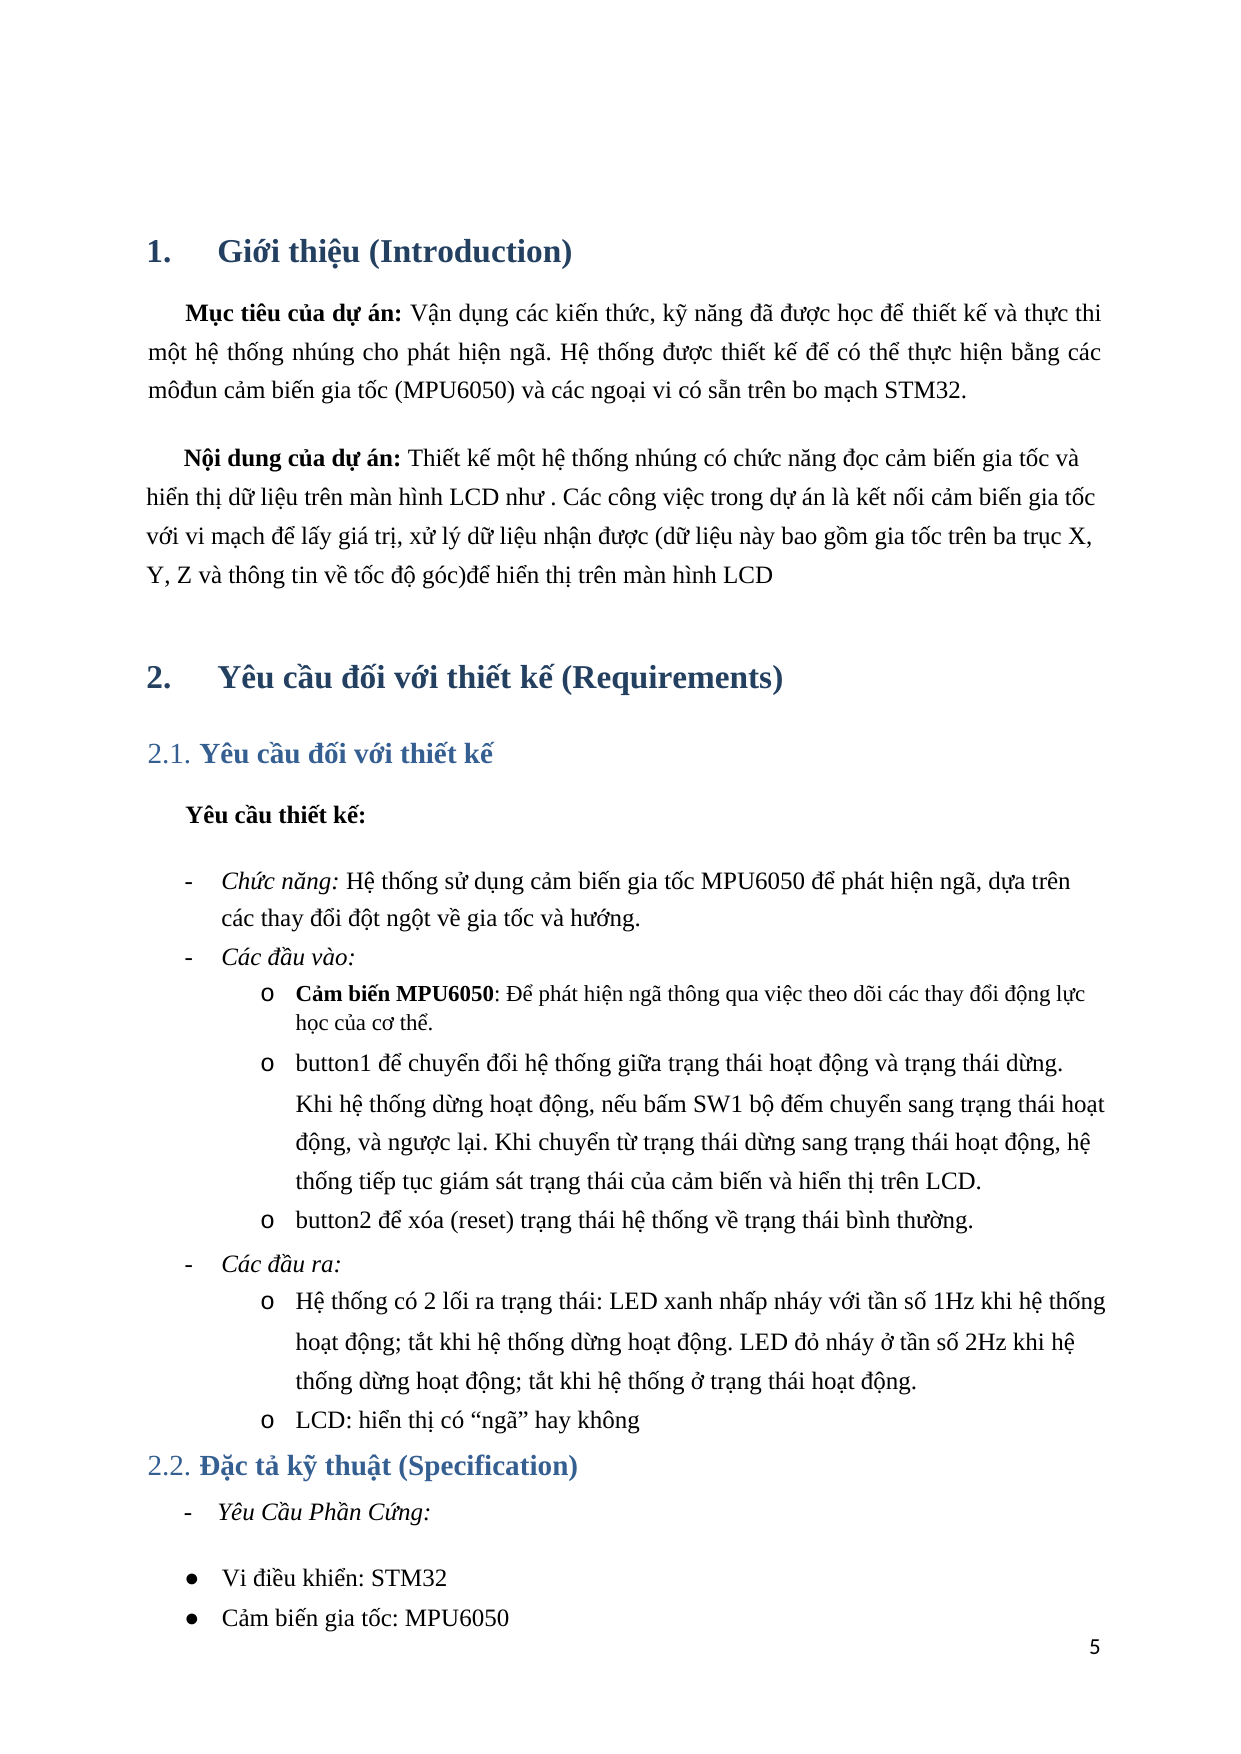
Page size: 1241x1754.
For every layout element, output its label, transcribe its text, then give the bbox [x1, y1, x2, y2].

list button1 để chuyển đổi hệ thống giữa trạng thái hoạt động và trạng thái dừng. Khi hệ thống dừng hoạt động, nếu bấm SW1 bộ đếm chuyển sang trạng thái hoạt động, và ngược lại. Khi chuyển từ trạng thái dừng sang trạng thái hoạt động, hệ thống tiếp tục giám sát trạng thái của cảm biến và hiển thị trên LCD. [260, 1048, 1107, 1195]
text Yêu cầu thiết kế: [185, 800, 1108, 828]
list button2 để xóa (reset) trạng thái hệ thống về trạng thái bình thường. [260, 1206, 1107, 1236]
list Cảm biến MPU6050: Để phát hiện ngã thông qua việc theo dõi các thay đổi động lực học của cơ thể. [260, 980, 1107, 1036]
text Nội dung của dự án: Thiết kế một hệ thống nhúng có chức năng đọc cảm biến gia tốc và hiển thị dữ liệu trên màn hình LCD như . Các công việc trong dự án là kết nối cảm biến gia tốc với vi mạch để lấy giá trị, xử lý dữ liệu nhận được (dữ liệu này bao gồm gia tốc trên ba trục X, Y, Z và thông tin về tốc độ góc)để hiển thị trên màn hình LCD [146, 443, 1107, 589]
list Các đầu vào: [184, 942, 1107, 971]
list Chức năng: Hệ thống sử dụng cảm biến gia tốc MPU6050 để phát hiện ngã, dựa trên các thay đổi đột ngột về gia tốc và hướng. [184, 866, 1107, 932]
subtitle 2.1. Yêu cầu đối với thiết kế [147, 736, 1108, 770]
subtitle 2. Yêu cầu đối với thiết kế (Requirements) [146, 657, 1108, 695]
list LCD: hiển thị có “ngã” hay không [260, 1405, 1107, 1436]
text Mục tiêu của dự án: Vận dụng các kiến thức, kỹ năng đã được học để thiết kế và thực thi một hệ thống nhúng cho phát hiện ngã. Hệ thống được thiết kế để có thể thực hiện bằng các môđun cảm biến gia tốc (MPU6050) và các ngoại vi có sẵn trên bo mạch STM32. [148, 298, 1102, 404]
list Các đầu ra: [184, 1249, 1107, 1278]
subtitle 1. Giới thiệu (Introduction) [146, 231, 1108, 269]
list Yêu Cầu Phần Cứng: [184, 1497, 1108, 1526]
list Vi điều khiển: STM32 [184, 1563, 856, 1591]
list Cảm biến gia tốc: MPU6050 [184, 1603, 856, 1632]
subtitle 2.2. Đặc tả kỹ thuật (Specification) [147, 1448, 1108, 1482]
list Hệ thống có 2 lối ra trạng thái: LED xanh nhấp nháy với tần số 1Hz khi hệ thống hoạt động; tắt khi hệ thống dừng hoạt động. LED đỏ nháy ở tần số 2Hz khi hệ thống dừng hoạt động; tắt khi hệ thống ở trạng thái hoạt động. [260, 1286, 1107, 1394]
